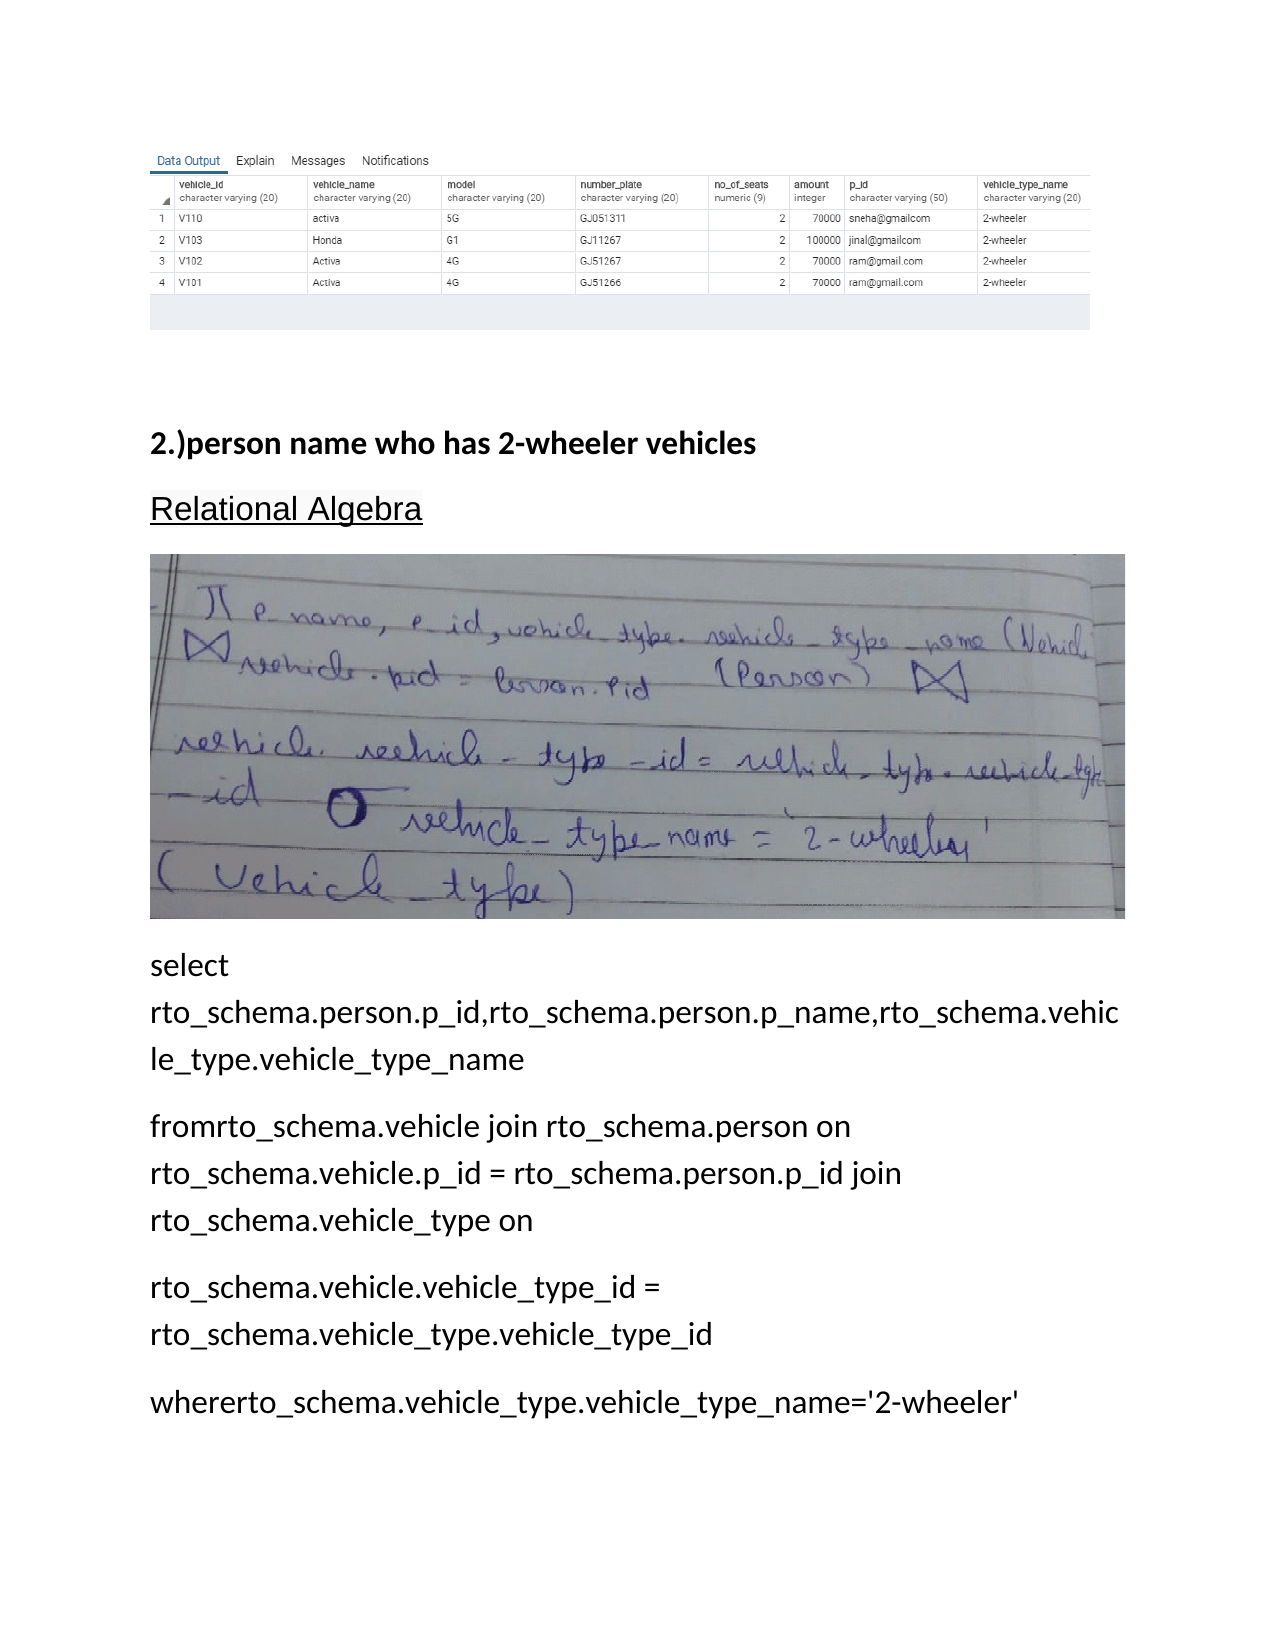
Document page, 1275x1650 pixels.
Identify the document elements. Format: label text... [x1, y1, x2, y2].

text fromrto_schema.vehicle join rto_schema.person on rto_schema.vehicle.p_id = rto_schema.person.p_id join rto_schema.vehicle_type on [150, 1105, 1125, 1239]
text Relational Algebra [150, 489, 1125, 528]
text select rto_schema.person.p_id,rto_schema.person.p_name,rto_schema.vehicle_type.vehicle_type_name [150, 944, 1125, 1078]
text whererto_schema.vehicle_type.vehicle_type_name='2-wheeler' [150, 1381, 1125, 1421]
picture [150, 554, 1125, 919]
text 2.)person name who has 2-wheeler vehicles [150, 422, 1125, 463]
text rto_schema.vehicle.vehicle_type_id = rto_schema.vehicle_type.vehicle_type_id [150, 1266, 1125, 1354]
picture [150, 150, 1091, 330]
